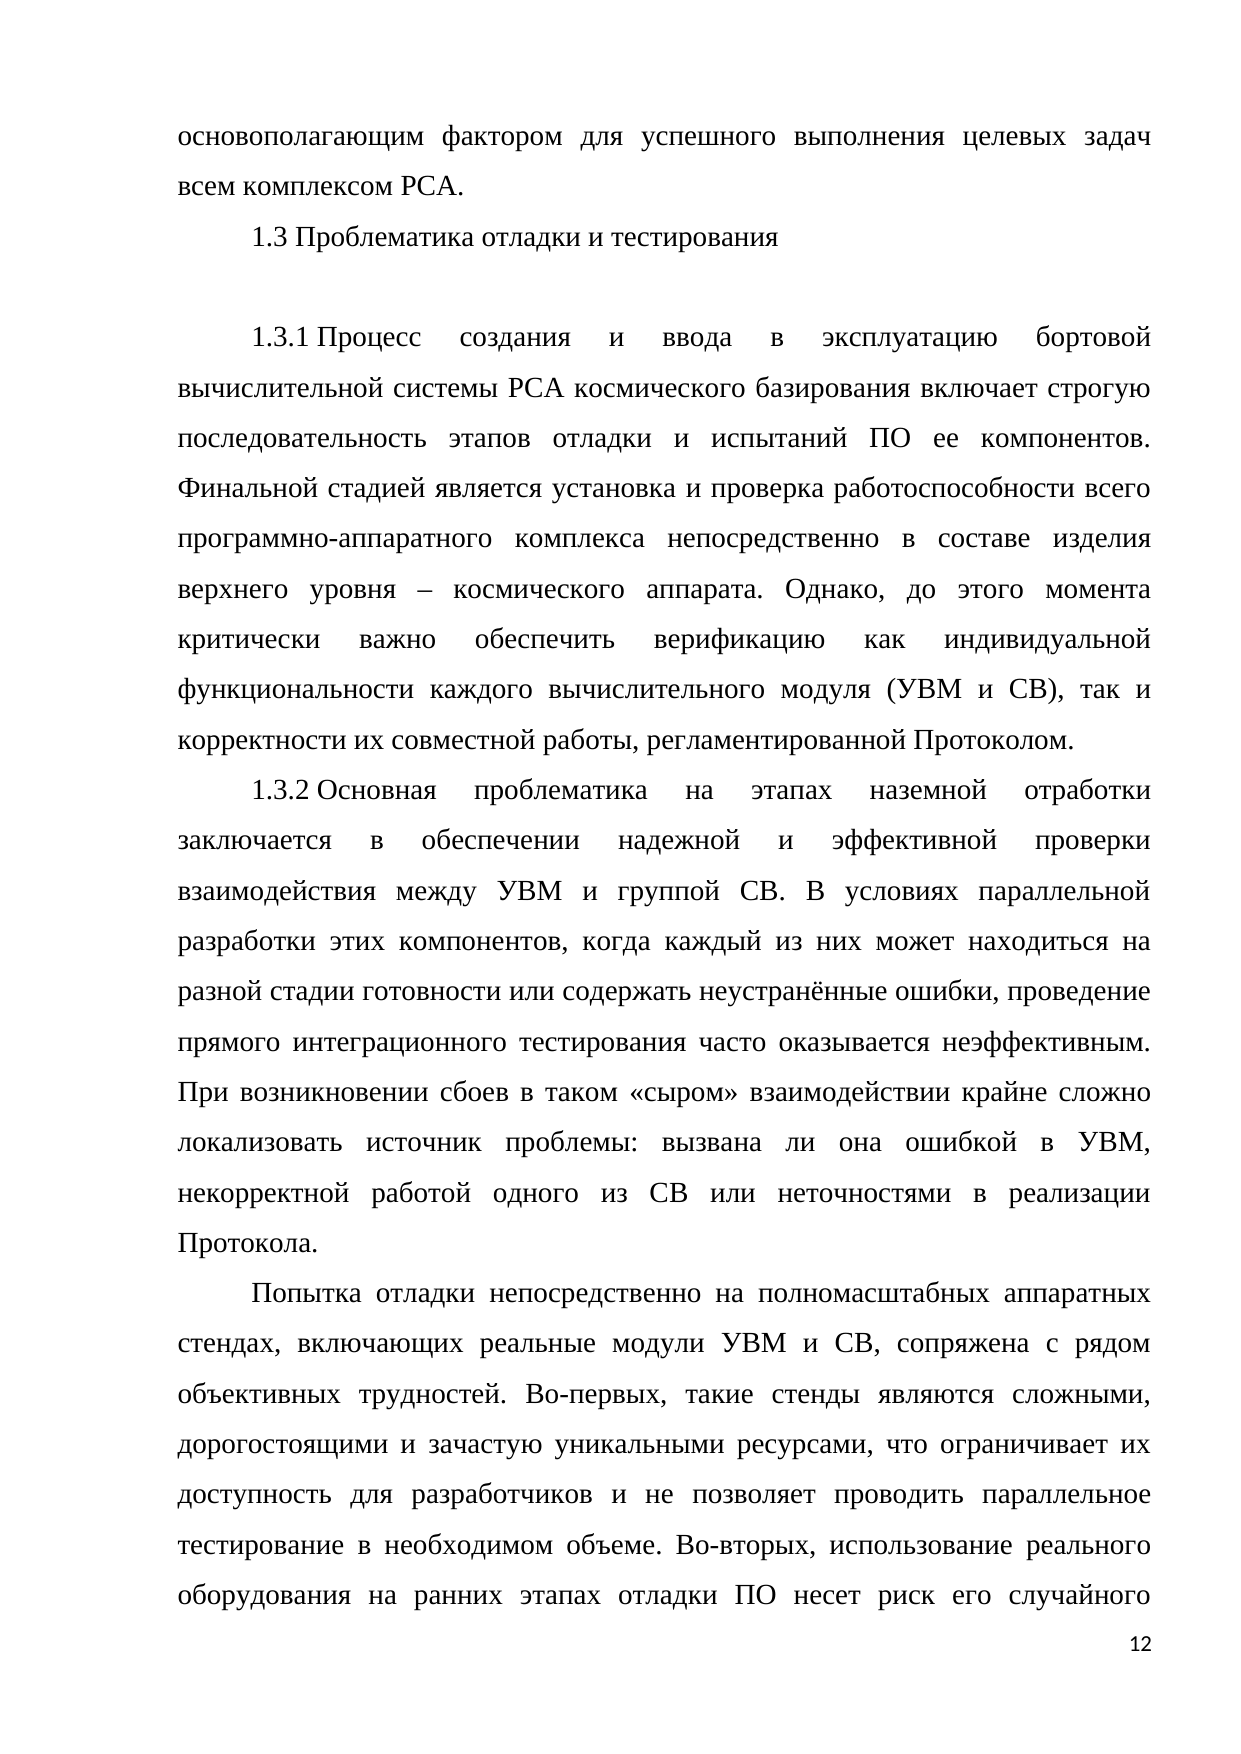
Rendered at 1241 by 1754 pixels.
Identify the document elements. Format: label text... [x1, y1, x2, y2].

text Основная проблематика на этапах наземной отработки заключается в обеспечении надежной и эффективной проверки взаимодействия между УВМ и группой СВ. В условиях параллельной разработки этих компонентов, когда каждый из них может находиться на разной стадии готовности или содержать неустранённые ошибки, проведение прямого интеграционного тестирования часто оказывается неэффективным. При возникновении сбоев в таком «сыром» взаимодействии крайне сложно локализовать источник проблемы: вызвана ли она ошибкой в УВМ, некорректной работой одного из СВ или неточностями в реализации Протокола. [177, 772, 1152, 1258]
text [177, 1275, 1152, 1611]
text Процесс создания и ввода в эксплуатацию бортовой вычислительной системы РСА космического базирования включает строгую последовательность этапов отладки и испытаний ПО ее компонентов. Финальной стадией является установка и проверка работоспособности всего программно-аппаратного комплекса непосредственно в составе изделия верхнего уровня – космического аппарата. Однако, до этого момента критически важно обеспечить верификацию как индивидуальной функциональности каждого вычислительного модуля (УВМ и СВ), так и корректности их совместной работы, регламентированной Протоколом. [177, 319, 1152, 755]
text Проблематика отладки и тестирования [177, 219, 1152, 252]
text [177, 118, 1152, 202]
